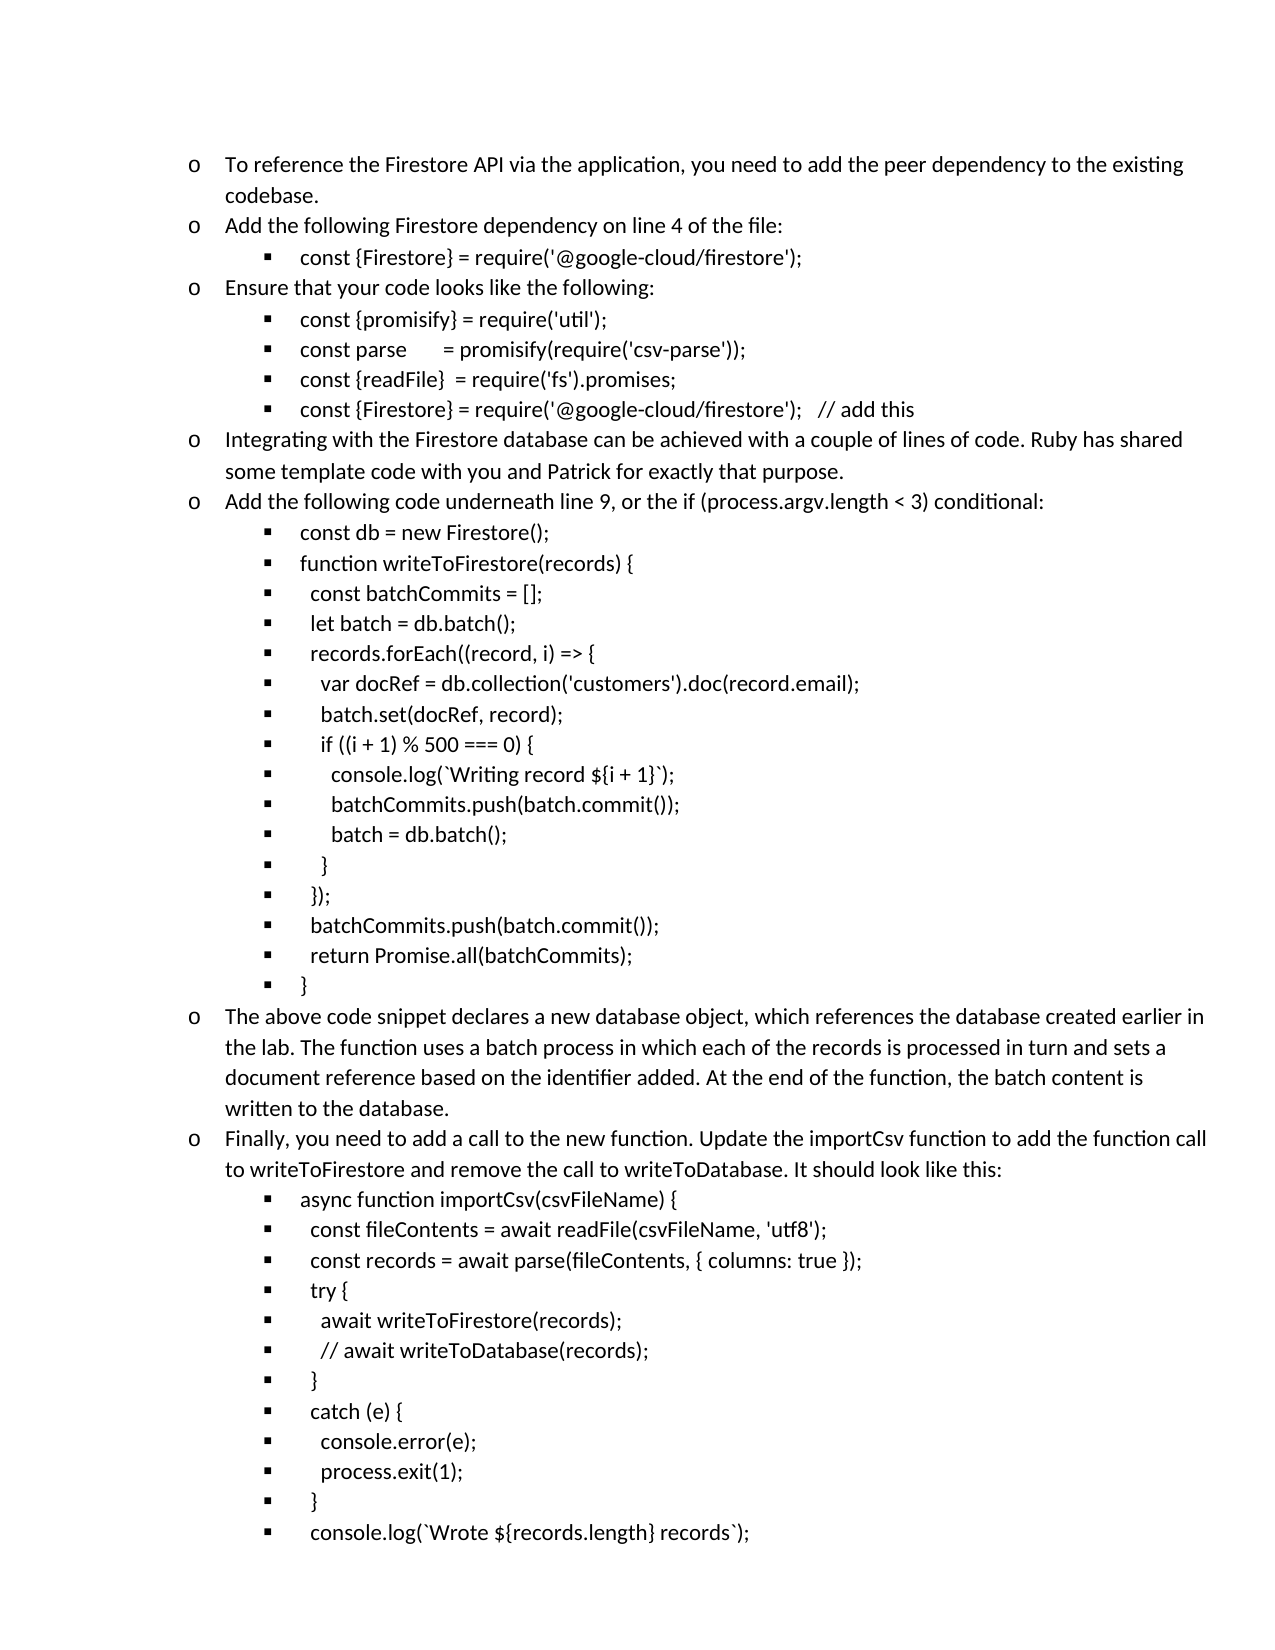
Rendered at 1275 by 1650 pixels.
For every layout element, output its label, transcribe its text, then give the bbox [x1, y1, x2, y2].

list Finally, you need to add a call to the new function. Update the importCsv function to add the function call to writeToFirestore and remove the call to writeToDatabase. It should look like this: [187, 1124, 1209, 1183]
list Integrating with the Firestore database can be achieved with a couple of lines of code. Ruby has shared some template code with you and Patrick for exactly that purpose. [187, 426, 1209, 485]
list }); [262, 881, 1209, 909]
list Add the following Firestore dependency on line 4 of the file: [187, 212, 1209, 241]
list catch (e) { [262, 1397, 1209, 1425]
list async function importCsv(csvFileName) { [262, 1185, 1209, 1213]
list const parse = promisify(require('csv-parse')); [262, 335, 1209, 363]
list let batch = db.batch(); [262, 609, 1209, 637]
list const db = new Firestore(); [262, 518, 1209, 547]
list // await writeToDatabase(records); [262, 1336, 1209, 1364]
list } [262, 1367, 1209, 1395]
list const {readFile} = require('fs').promises; [262, 365, 1209, 393]
list try { [262, 1276, 1209, 1304]
list const fileContents = await readFile(csvFileName, 'utf8'); [262, 1216, 1209, 1244]
list The above code snippet declares a new database object, which references the database created earlier in the lab. The function uses a batch process in which each of the records is processed in turn and sets a document reference based on the identifier added. At the end of the function, the batch content is written to the database. [187, 1002, 1209, 1122]
list console.error(e); [262, 1427, 1209, 1455]
list console.log(`Wrote ${records.length} records`); [262, 1518, 1209, 1546]
list batchCommits.push(batch.commit()); [262, 790, 1209, 818]
list Ensure that your code looks like the following: [187, 273, 1209, 302]
list process.exit(1); [262, 1457, 1209, 1485]
list const batchCommits = []; [262, 579, 1209, 607]
list To reference the Firestore API via the application, you need to add the peer dependency to the existing codebase. [187, 150, 1209, 209]
list const records = await parse(fileContents, { columns: true }); [262, 1246, 1209, 1274]
list } [262, 1487, 1209, 1516]
list const {promisify} = require('util'); [262, 305, 1209, 333]
list batchCommits.push(batch.commit()); [262, 911, 1209, 939]
list } [262, 851, 1209, 879]
list if ((i + 1) % 500 === 0) { [262, 730, 1209, 758]
list } [262, 972, 1209, 1000]
list console.log(`Writing record ${i + 1}`); [262, 760, 1209, 788]
list await writeToFirestore(records); [262, 1306, 1209, 1334]
list records.forEach((record, i) => { [262, 639, 1209, 667]
list batch = db.batch(); [262, 821, 1209, 849]
list return Promise.all(batchCommits); [262, 941, 1209, 969]
list const {Firestore} = require('@google-cloud/firestore'); // add this [262, 395, 1209, 423]
list batch.set(docRef, record); [262, 700, 1209, 728]
list const {Firestore} = require('@google-cloud/firestore'); [262, 243, 1209, 271]
list var docRef = db.collection('customers').doc(record.email); [262, 669, 1209, 698]
list Add the following code underneath line 9, or the if (process.argv.length < 3) conditional: [187, 487, 1209, 516]
list function writeToFirestore(records) { [262, 549, 1209, 577]
